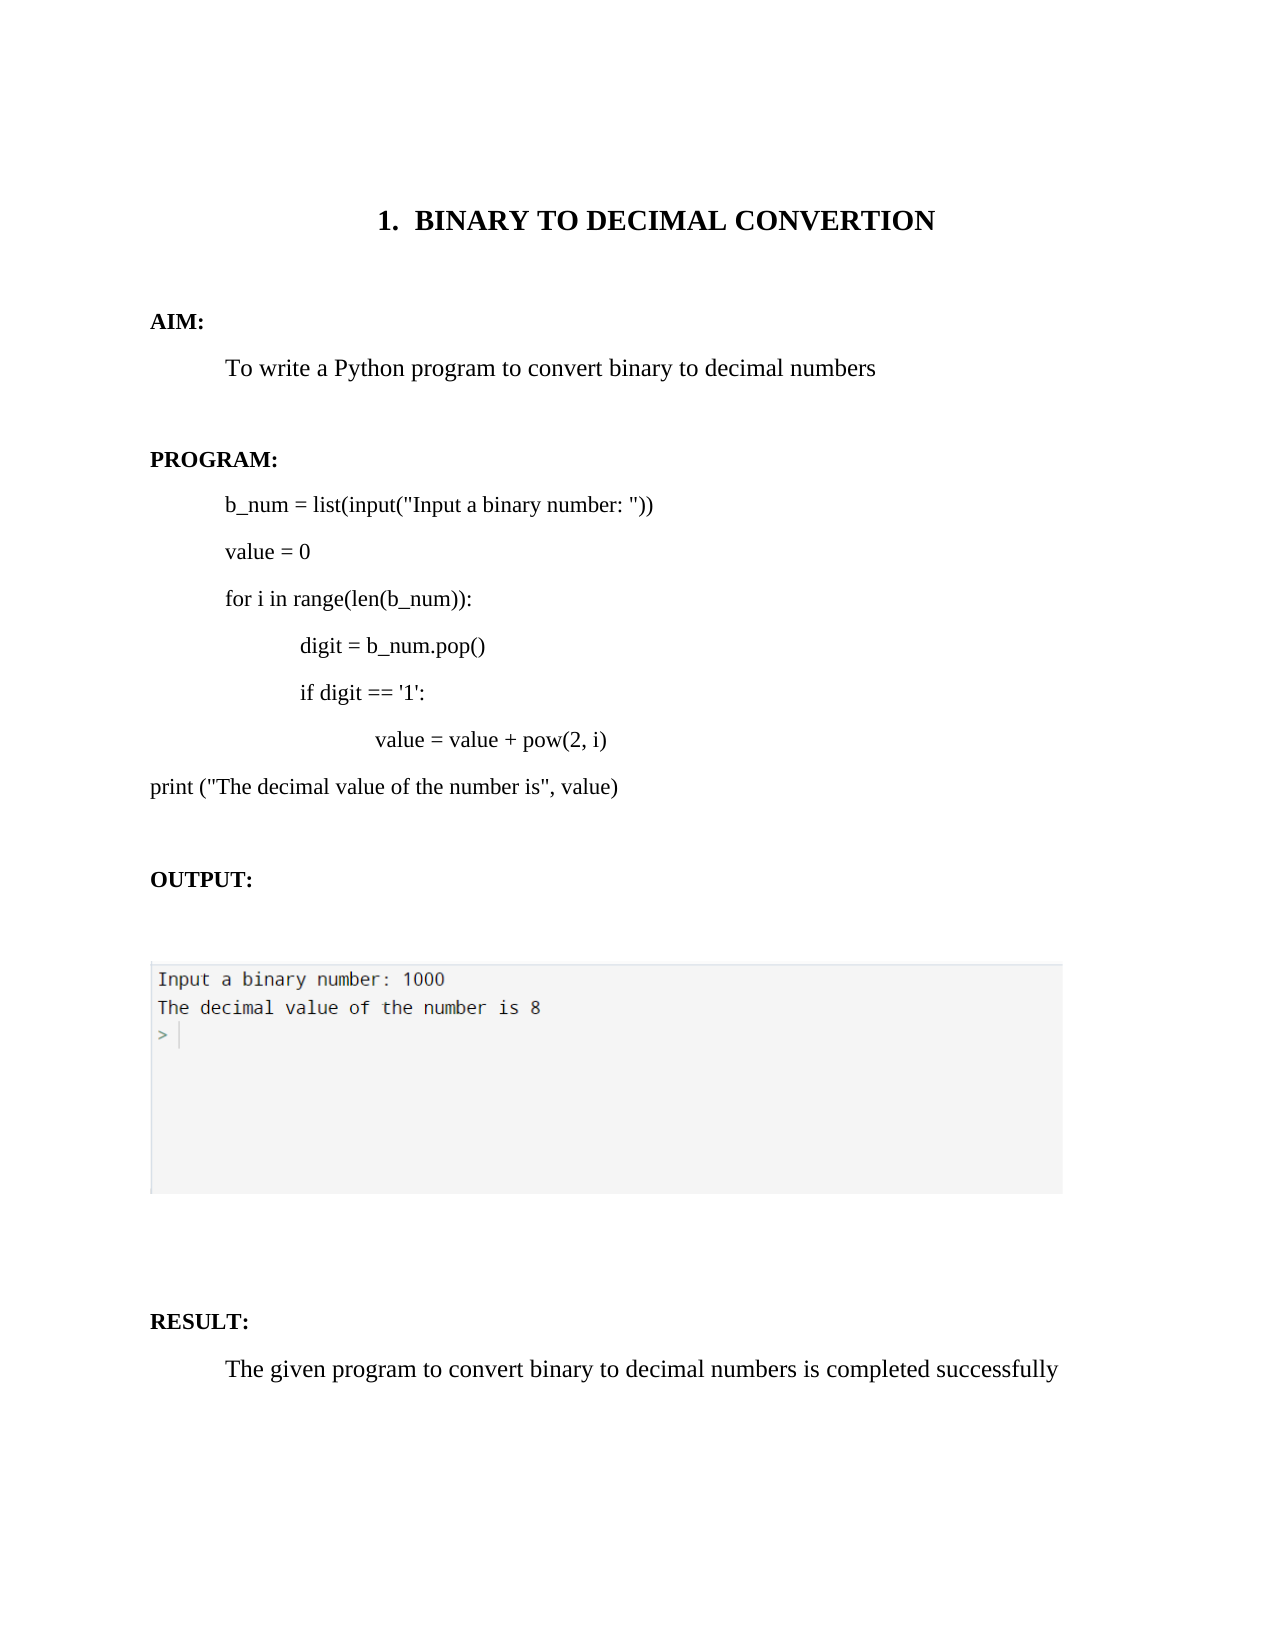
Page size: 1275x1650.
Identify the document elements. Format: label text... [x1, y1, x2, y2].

text value = value + pow(2, i) [150, 726, 1125, 752]
text print ("The decimal value of the number is", value) [150, 773, 1125, 799]
text OUTPUT: [150, 866, 1125, 893]
text To write a Python program to convert binary to decimal numbers [150, 353, 1125, 382]
picture [150, 961, 1063, 1194]
list BINARY TO DECIMAL CONVERTION [187, 203, 1125, 236]
text for i in range(len(b_num)): [150, 585, 1125, 612]
text AIM: [150, 308, 1125, 335]
text RESULT: [150, 1308, 1125, 1334]
text digit = b_num.pop() [150, 632, 1125, 658]
text if digit == '1': [150, 679, 1125, 705]
text b_num = list(input("Input a binary number: ")) [150, 491, 1125, 518]
text PROGRAM: [150, 446, 1125, 473]
text The given program to convert binary to decimal numbers is completed successfully [150, 1354, 1125, 1383]
text value = 0 [150, 538, 1125, 565]
